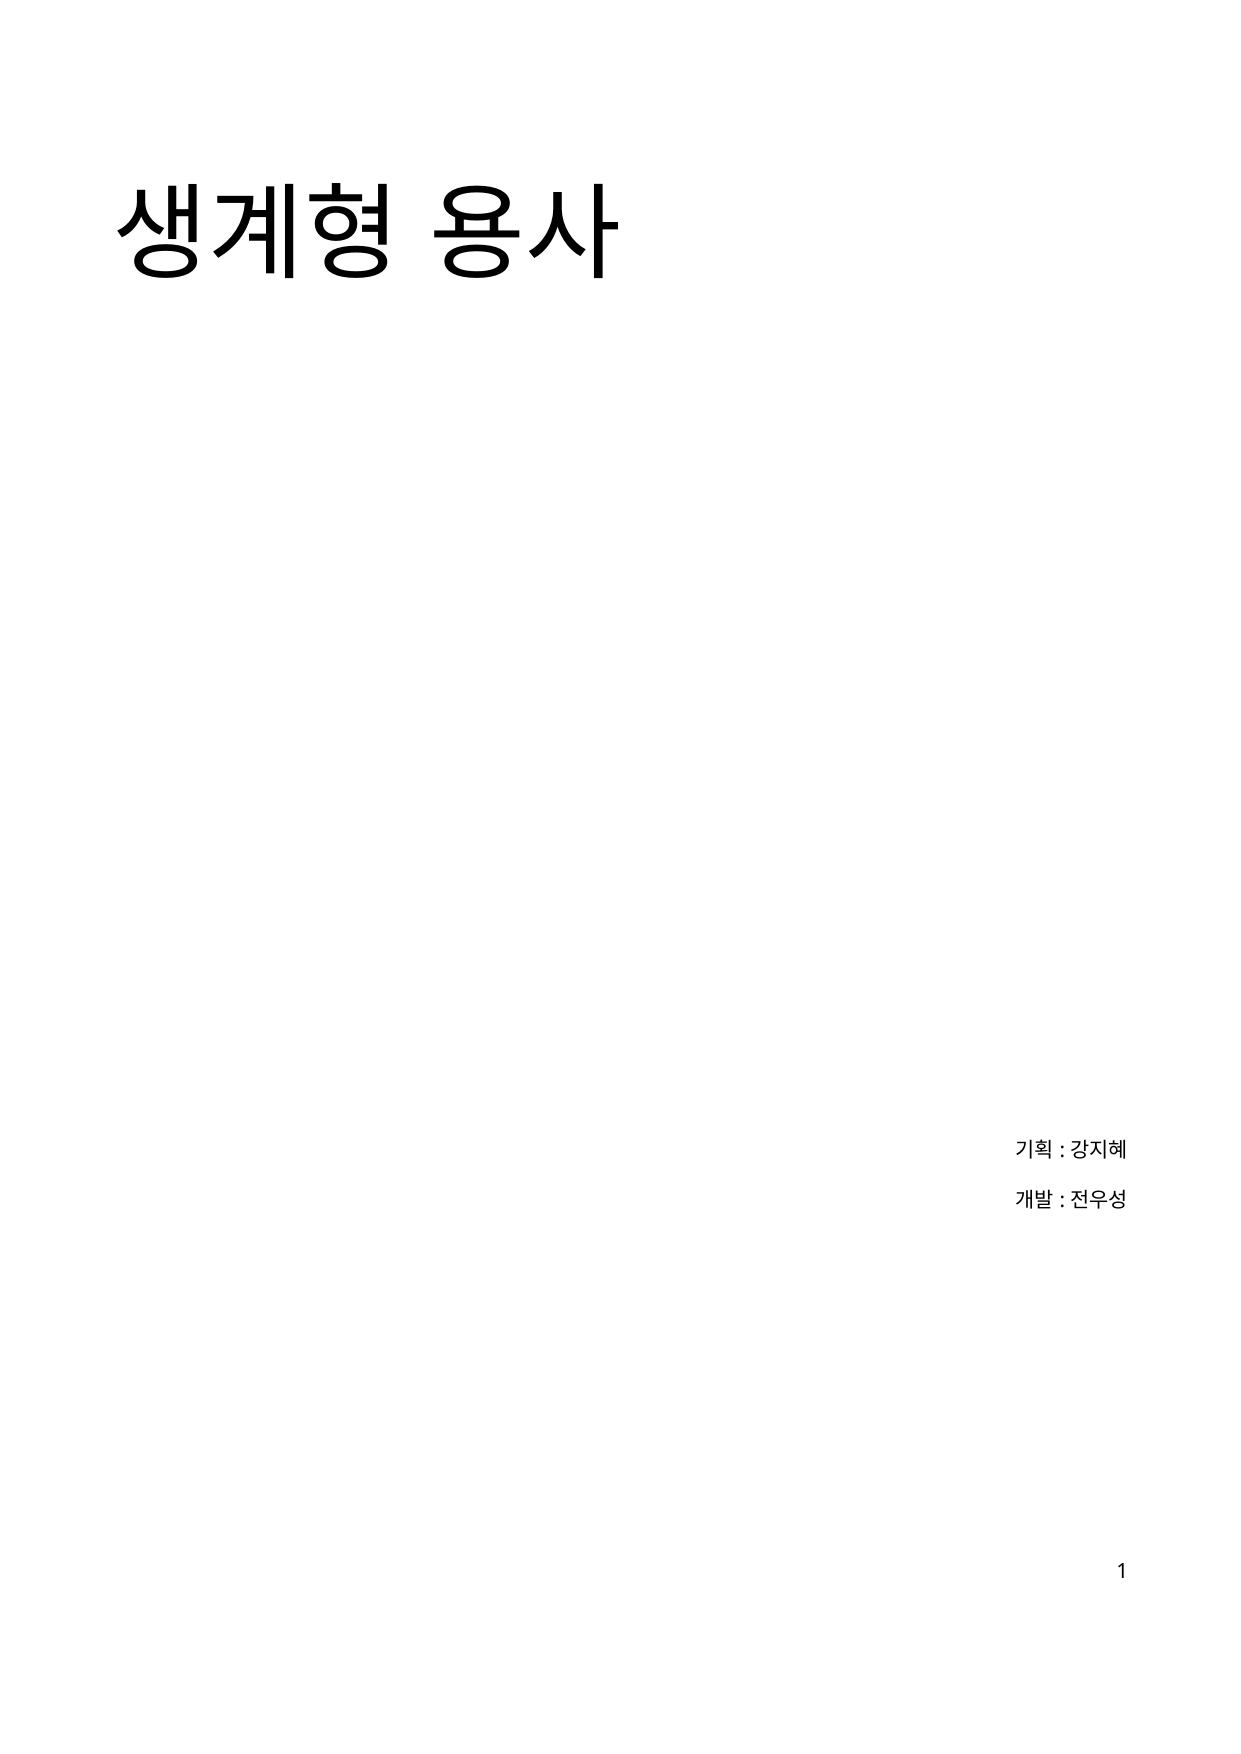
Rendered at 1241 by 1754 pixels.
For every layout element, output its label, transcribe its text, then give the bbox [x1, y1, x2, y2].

text 기획 : 강지혜 [112, 1133, 1128, 1164]
text 생계형 용사 [112, 150, 1128, 301]
text 개발 : 전우성 [112, 1183, 1128, 1213]
